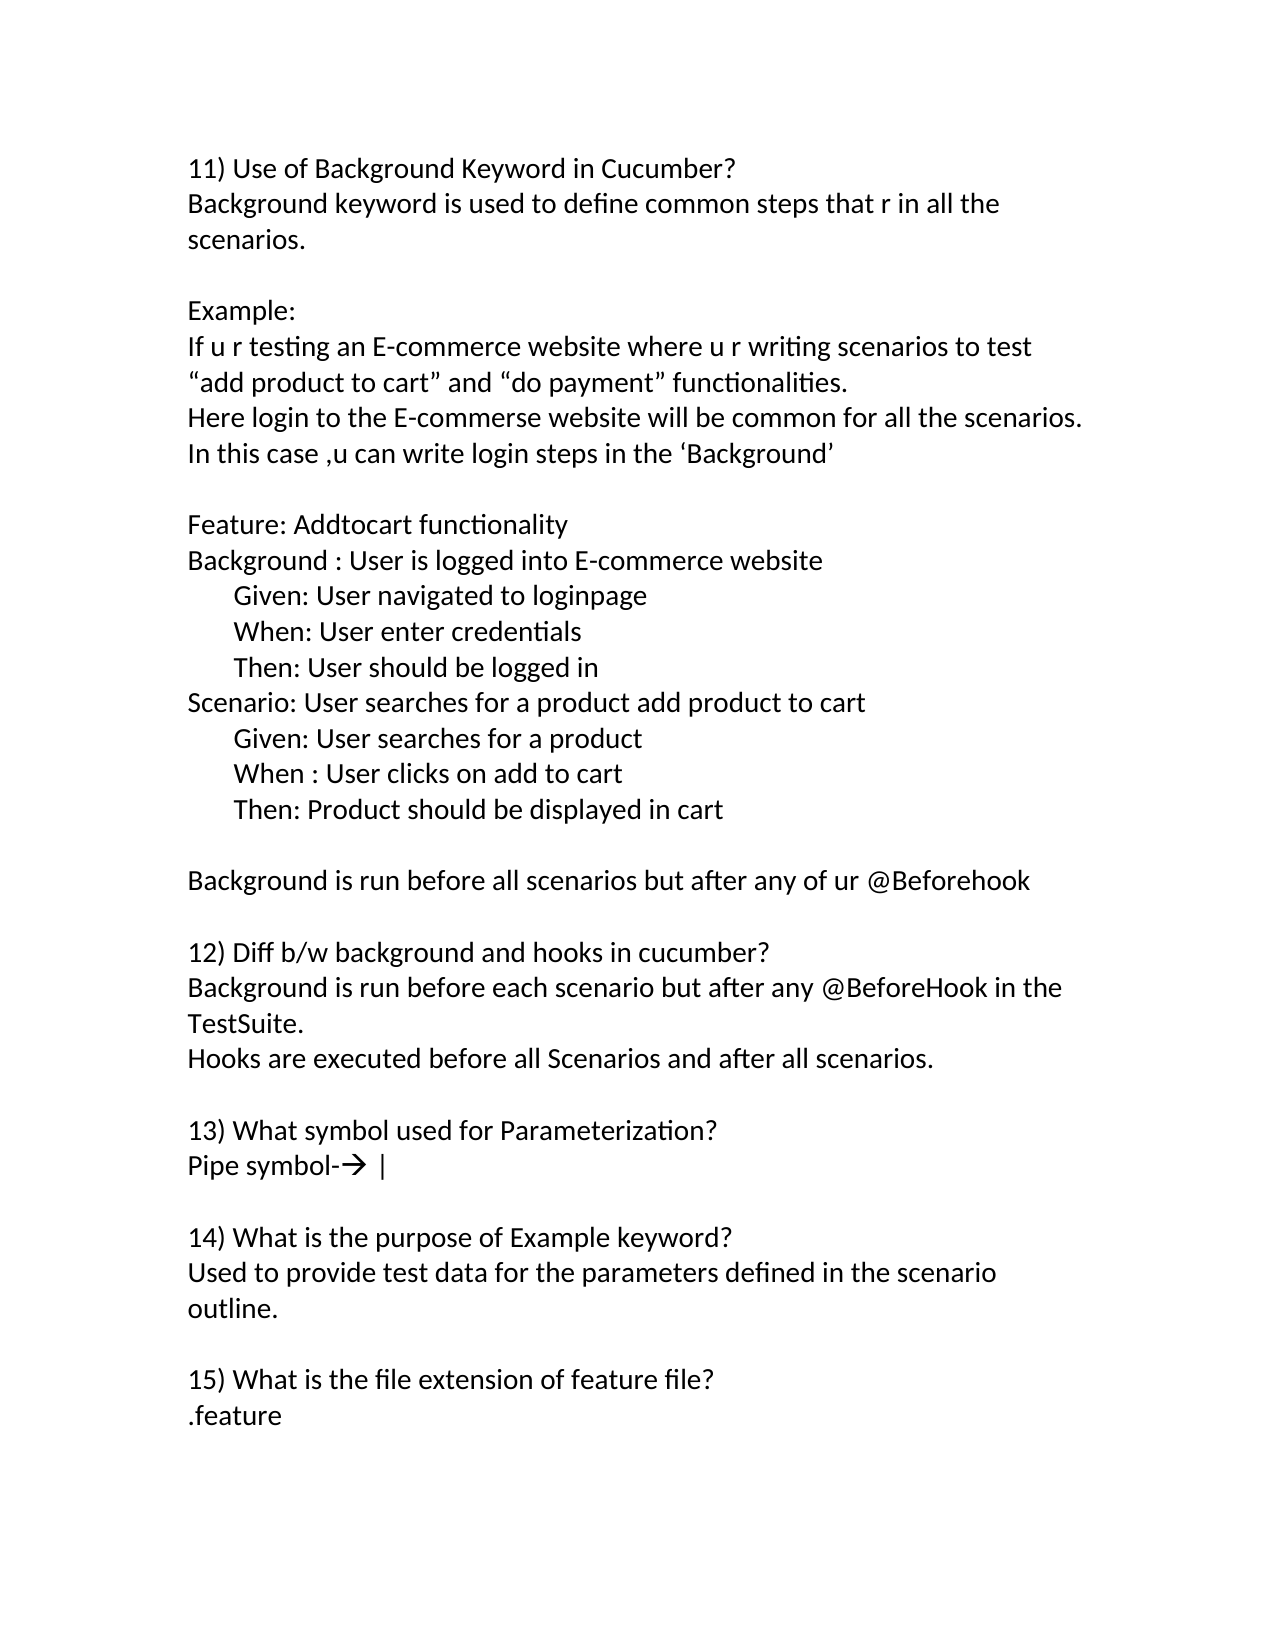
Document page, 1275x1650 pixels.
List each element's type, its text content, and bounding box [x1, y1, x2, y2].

text Given: User searches for a product [187, 720, 1087, 756]
text Background is run before each scenario but after any @BeforeHook in the TestSuite. [187, 969, 1087, 1041]
text .feature [187, 1397, 1087, 1432]
text 12) Diff b/w background and hooks in cucumber? [187, 934, 1087, 969]
text When : User clicks on add to cart [187, 756, 1087, 791]
text Feature: Addtocart functionality [187, 506, 1087, 542]
text Background keyword is used to define common steps that r in all the scenarios. [187, 186, 1087, 257]
text Given: User navigated to loginpage [187, 577, 1087, 613]
text 13) What symbol used for Parameterization? [187, 1112, 1087, 1147]
text Scenario: User searches for a product add product to cart [187, 684, 1087, 720]
text Then: User should be logged in [187, 649, 1087, 684]
text Hooks are executed before all Scenarios and after all scenarios. [187, 1041, 1087, 1076]
text Here login to the E-commerse website will be common for all the scenarios. [187, 399, 1087, 435]
text Background is run before all scenarios but after any of ur @Beforehook [187, 862, 1087, 898]
text If u r testing an E-commerce website where u r writing scenarios to test “add product to cart” and “do payment” functionalities. [187, 328, 1087, 399]
text 14) What is the purpose of Example keyword? [187, 1219, 1087, 1254]
text When: User enter credentials [187, 613, 1087, 649]
text Then: Product should be displayed in cart [187, 791, 1087, 827]
text Used to provide test data for the parameters defined in the scenario outline. [187, 1254, 1087, 1326]
text Background : User is logged into E-commerce website [187, 542, 1087, 577]
text Pipe symbol- | [187, 1147, 1087, 1183]
text 11) Use of Background Keyword in Cucumber? [187, 150, 1087, 186]
text In this case ,u can write login steps in the ‘Background’ [187, 435, 1087, 471]
text 15) What is the file extension of feature file? [187, 1361, 1087, 1397]
text Example: [187, 292, 1087, 328]
